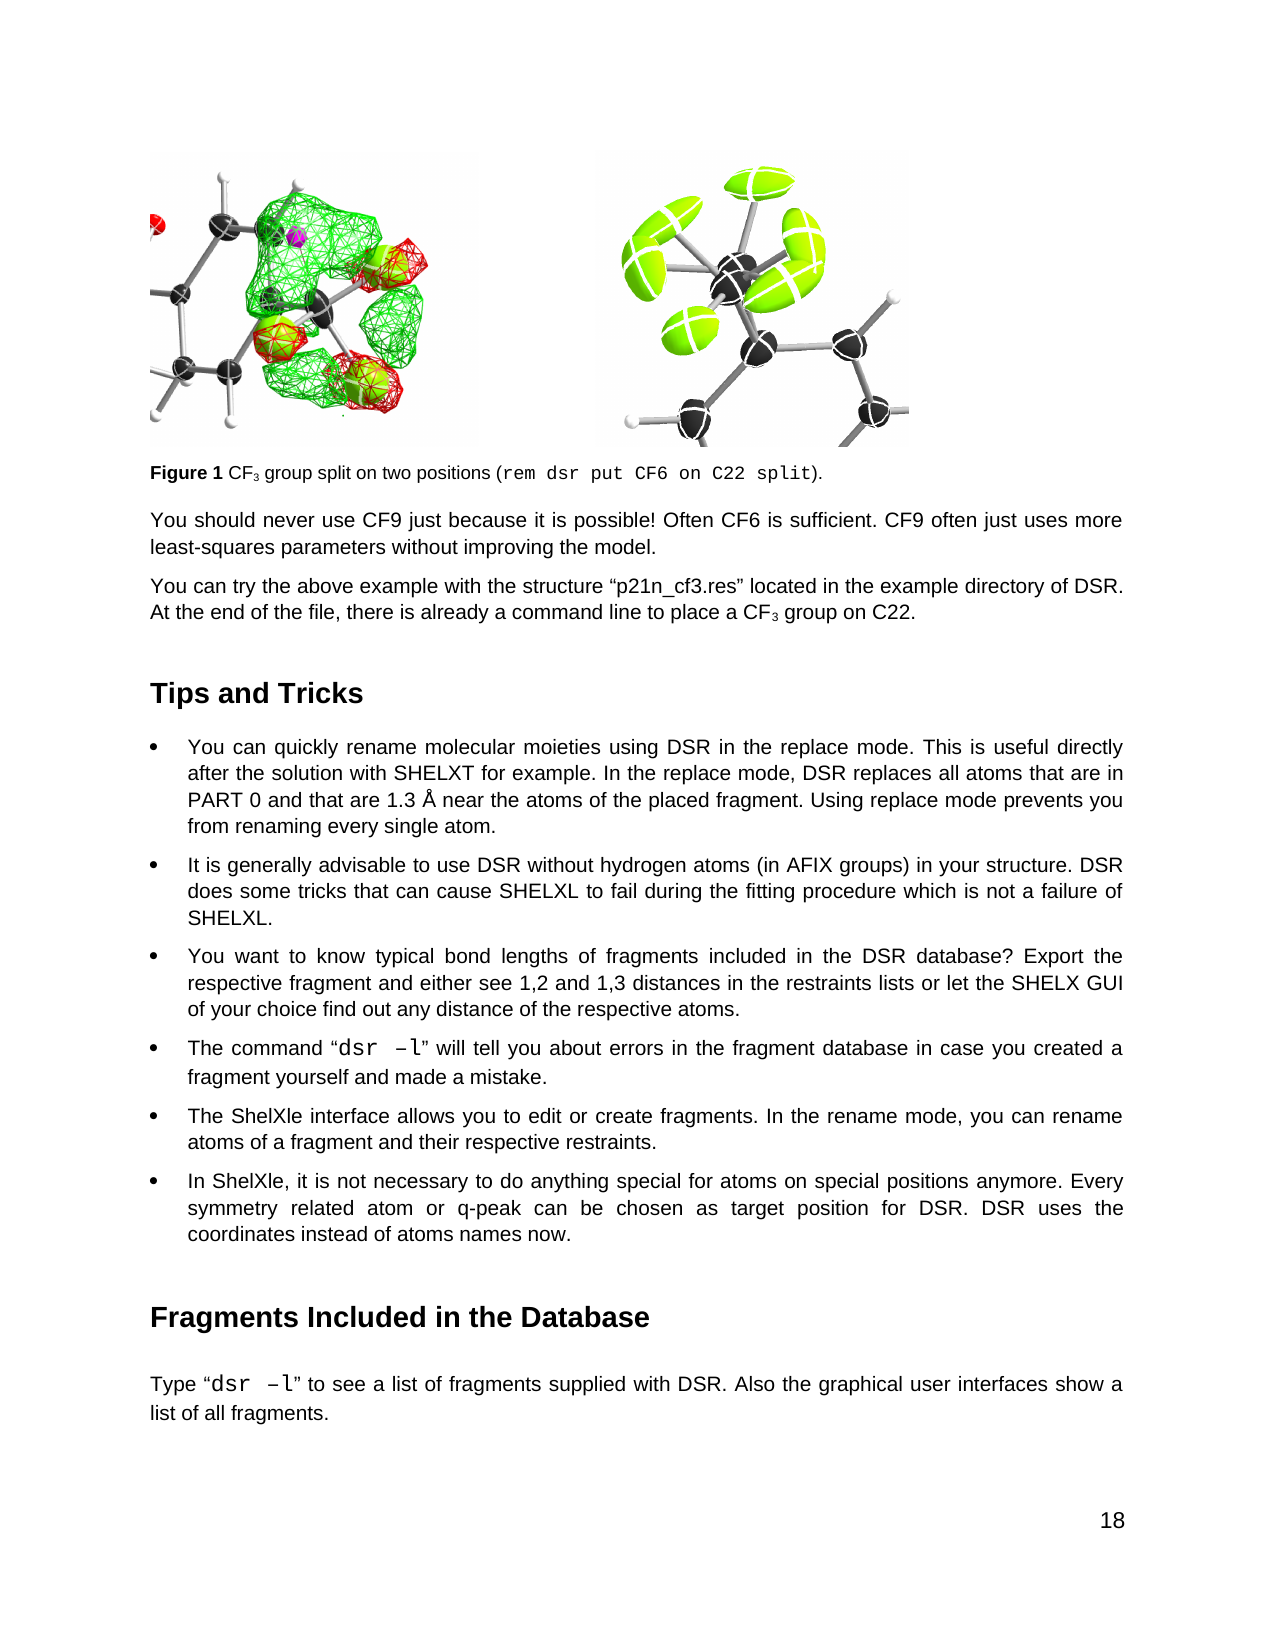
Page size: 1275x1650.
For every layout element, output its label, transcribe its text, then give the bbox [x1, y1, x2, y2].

list You can quickly rename molecular moieties using DSR in the replace mode. This is useful directly after the solution with SHELXT for example. In the replace mode, DSR replaces all atoms that are in PART 0 and that are 1.3 Å near the atoms of the placed fragment. Using replace mode prevents you from renaming every single atom. [150, 735, 1125, 838]
text You should never use CF9 just because it is possible! Often CF6 is sufficient. CF9 often just uses more least-squares parameters without improving the model. [150, 508, 1125, 558]
text Type “dsr –l” to see a list of fragments supplied with DSR. Also the graphical user interfaces show a list of all fragments. [150, 1372, 1125, 1425]
text Tips and Tricks [150, 676, 1125, 710]
text Figure 1 CF3 group split on two positions (rem dsr put CF6 on C22 split). [150, 462, 1125, 485]
list You want to know typical bond lengths of fragments included in the DSR database? Export the respective fragment and either see 1,2 and 1,3 distances in the restraints lists or let the SHELX GUI of your choice find out any distance of the respective atoms. [150, 944, 1125, 1021]
list The command “dsr –l” will tell you about errors in the fragment database in case you created a fragment yourself and made a mistake. [150, 1036, 1125, 1089]
list In ShelXle, it is not necessary to do anything special for atoms on special positions anymore. Every symmetry related atom or q-peak can be chosen as target position for DSR. DSR uses the coordinates instead of atoms names now. [150, 1169, 1125, 1246]
picture [150, 152, 479, 447]
list The ShelXle interface allows you to edit or create fragments. In the rename mode, you can rename atoms of a fragment and their respective restraints. [150, 1104, 1125, 1154]
picture [594, 150, 909, 447]
subtitle Fragments Included in the Database [150, 1299, 1125, 1333]
text You can try the above example with the structure “p21n_cf3.res” located in the example directory of DSR. At the end of the file, there is already a command line to place a CF3 group on C22. [150, 573, 1125, 624]
list It is generally advisable to use DSR without hydrogen atoms (in AFIX groups) in your structure. DSR does some tricks that can cause SHELXL to fail during the fitting procedure which is not a failure of SHELXL. [150, 853, 1125, 929]
